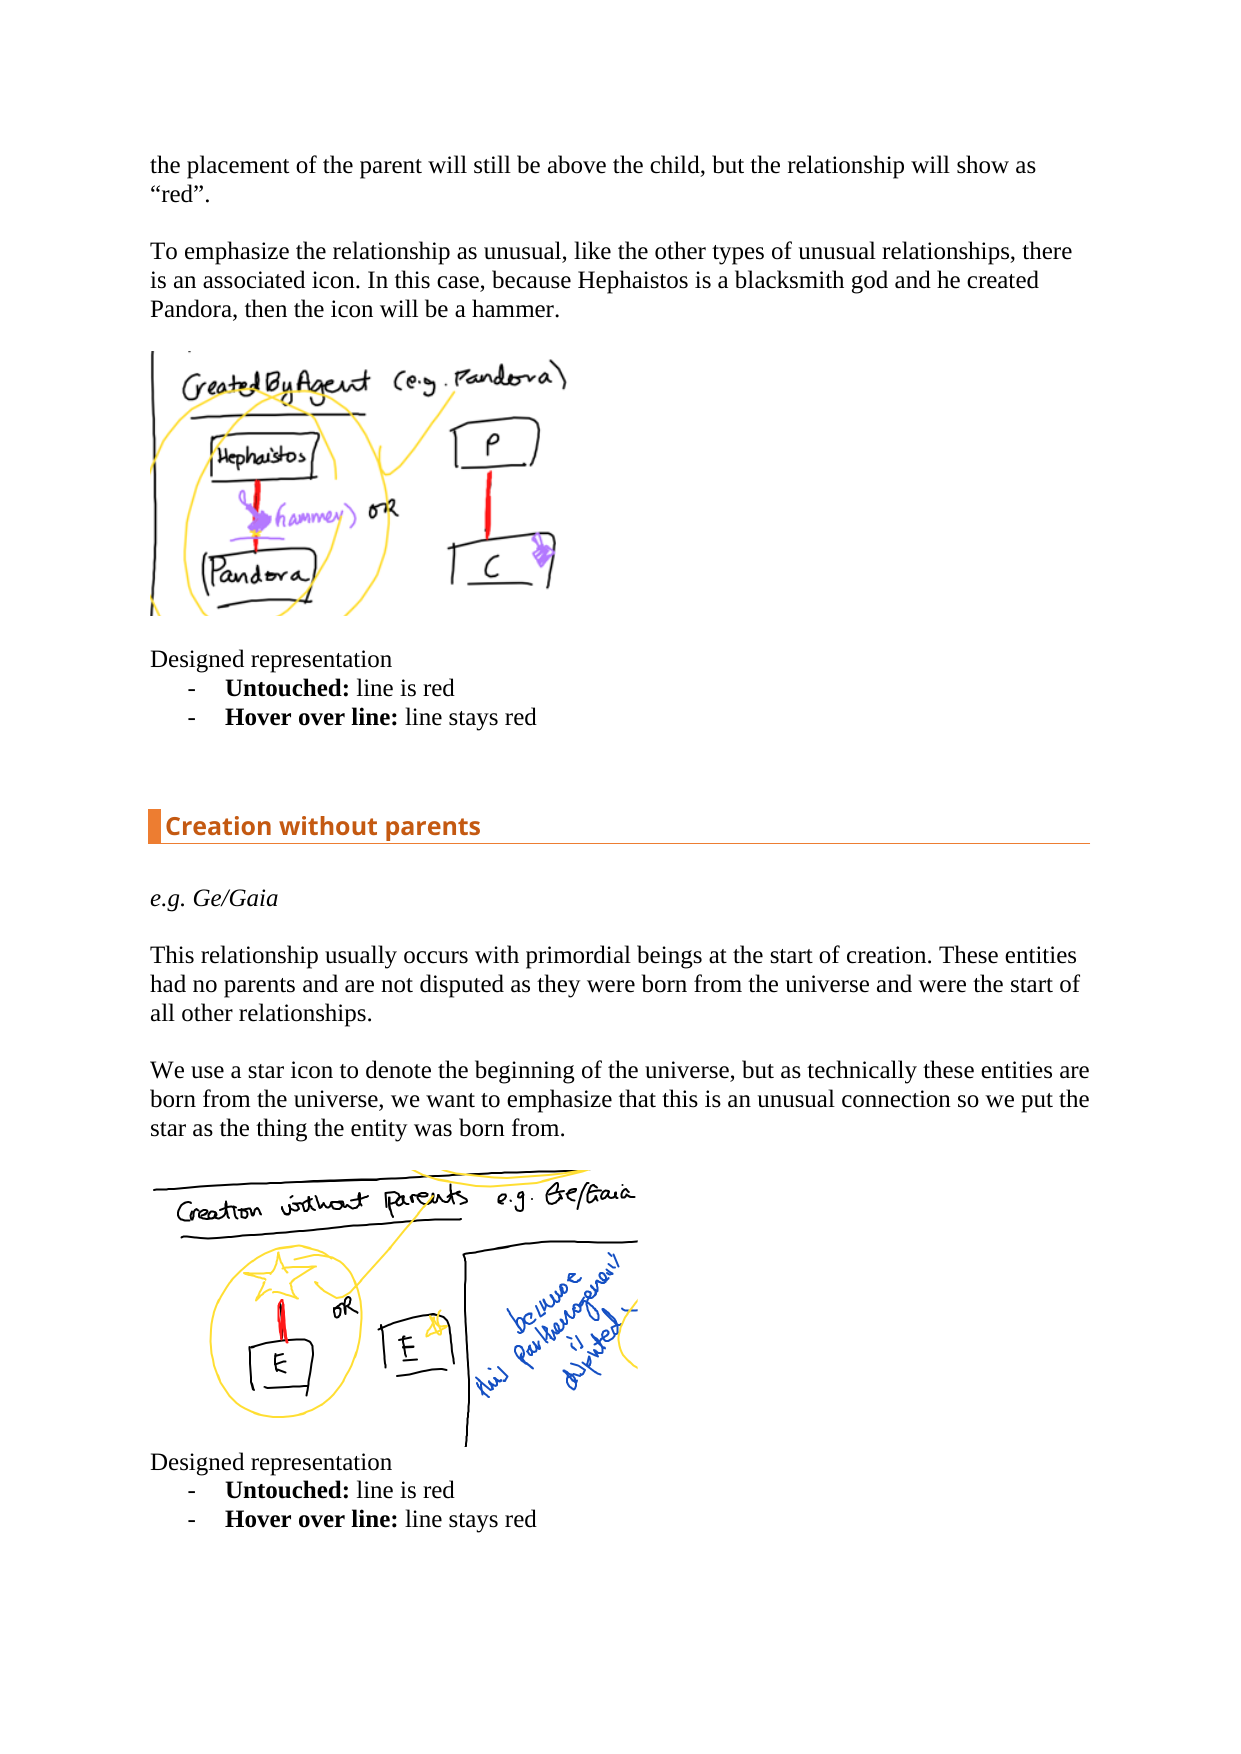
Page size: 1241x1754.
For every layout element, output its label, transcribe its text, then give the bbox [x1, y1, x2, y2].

list Untouched: line is red [187, 1476, 1090, 1504]
text e.g. Ge/Gaia [150, 883, 1090, 912]
text This relationship usually occurs with primordial beings at the start of creation. These entities had no parents and are not disputed as they were born from the universe and were the start of all other relationships. [150, 941, 1090, 1027]
text Designed representation [150, 644, 1090, 673]
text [150, 150, 1090, 207]
text To emphasize the relationship as unusual, like the other types of unusual relationships, there is an associated icon. In this case, because Hephaistos is a blacksmith god and he created Pandora, then the icon will be a hammer. [150, 236, 1090, 322]
list Untouched: line is red [187, 673, 1090, 702]
text Designed representation [150, 1447, 1090, 1476]
picture [150, 1170, 638, 1447]
text We use a star icon to denote the beginning of the universe, but as technically these entities are born from the universe, we want to emphasize that this is an unusual connection so we put the star as the thing the entity was born from. [150, 1056, 1090, 1142]
list Hover over line: line stays red [187, 702, 1090, 731]
picture [150, 351, 573, 616]
list Hover over line: line stays red [187, 1504, 1090, 1533]
subtitle Creation without parents [161, 809, 1090, 843]
